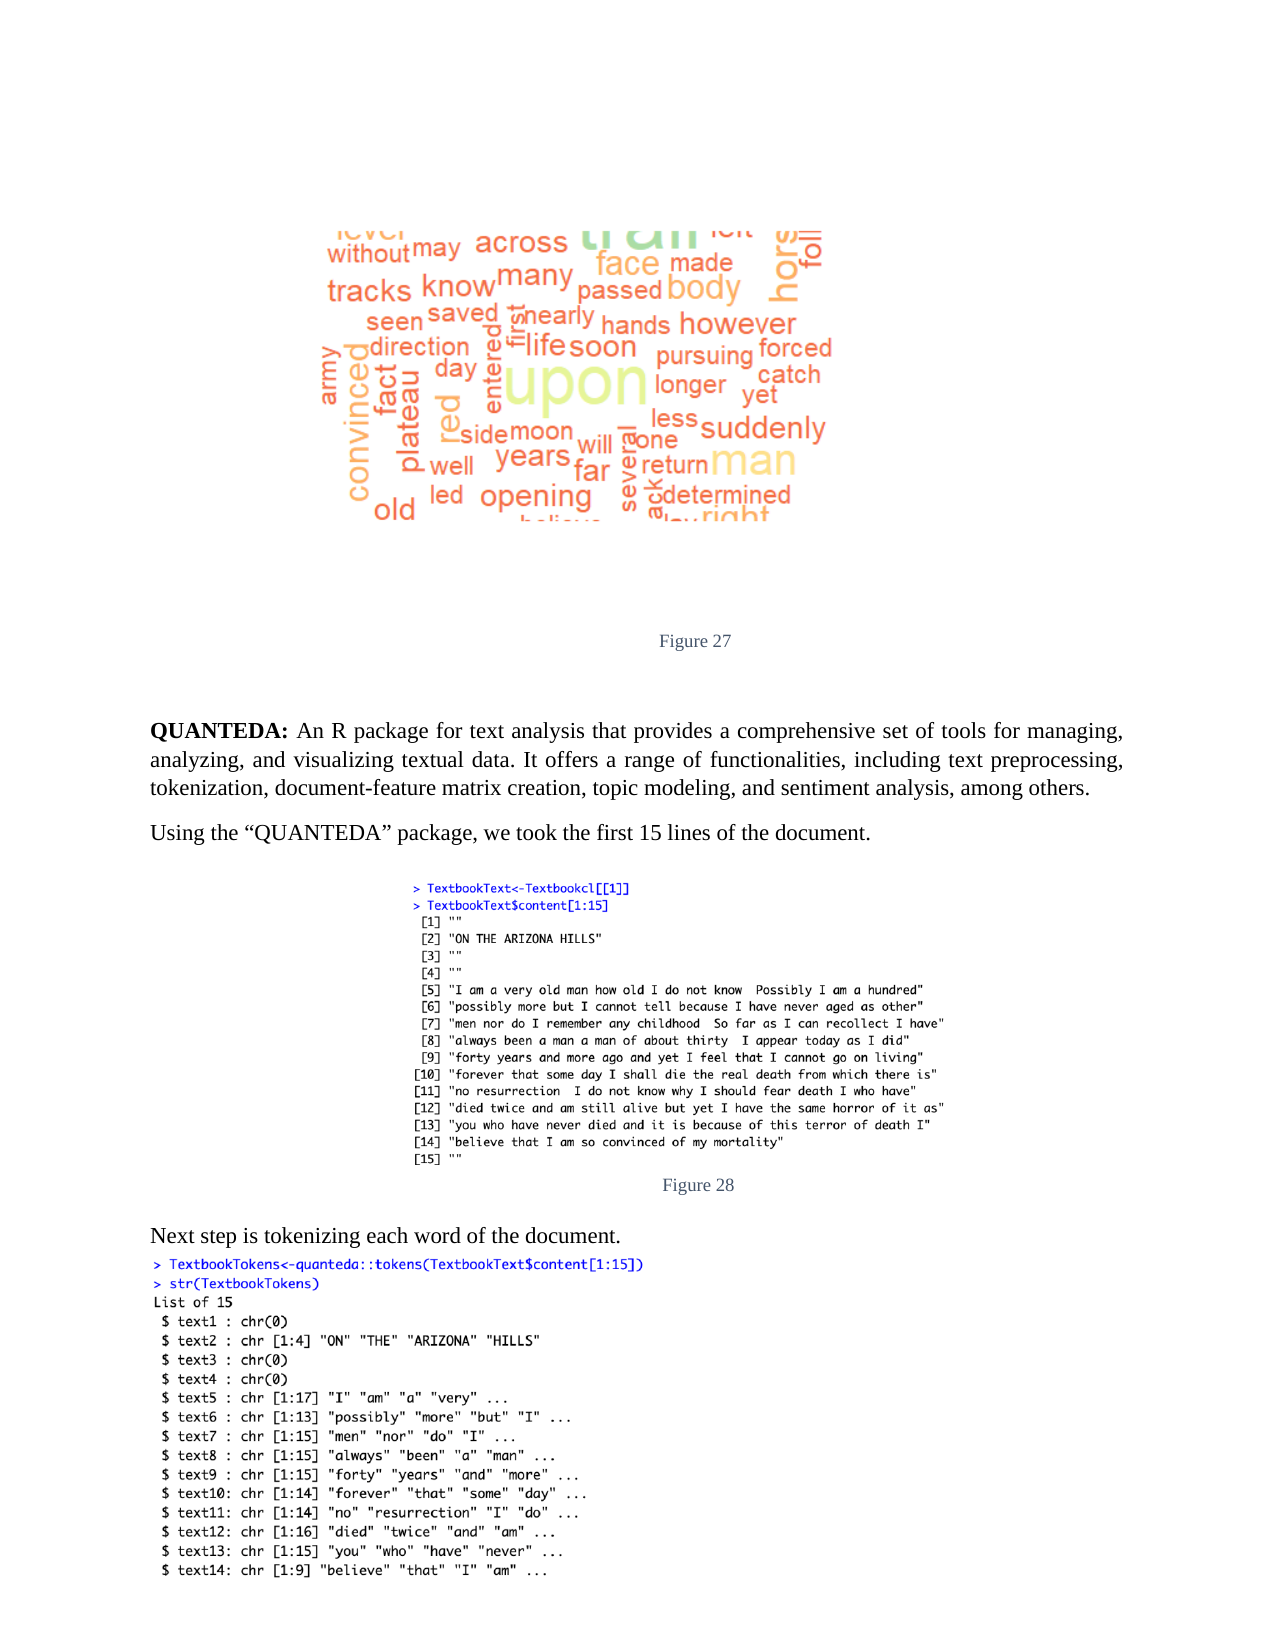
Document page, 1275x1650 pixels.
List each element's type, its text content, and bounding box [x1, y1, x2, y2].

picture [300, 206, 844, 564]
text Using the “QUANTEDA” package, we took the first 15 lines of the document. [150, 819, 1125, 846]
picture [408, 880, 951, 1165]
picture [150, 1255, 647, 1578]
text Next step is tokenizing each word of the document. [150, 1222, 1125, 1249]
text QUANTEDA: An R package for text analysis that provides a comprehensive set of tools for managing, analyzing, and visualizing textual data. It offers a range of functionalities, including text preprocessing, tokenization, document-feature matrix creation, topic modeling, and sentiment analysis, among others. [150, 717, 1125, 801]
